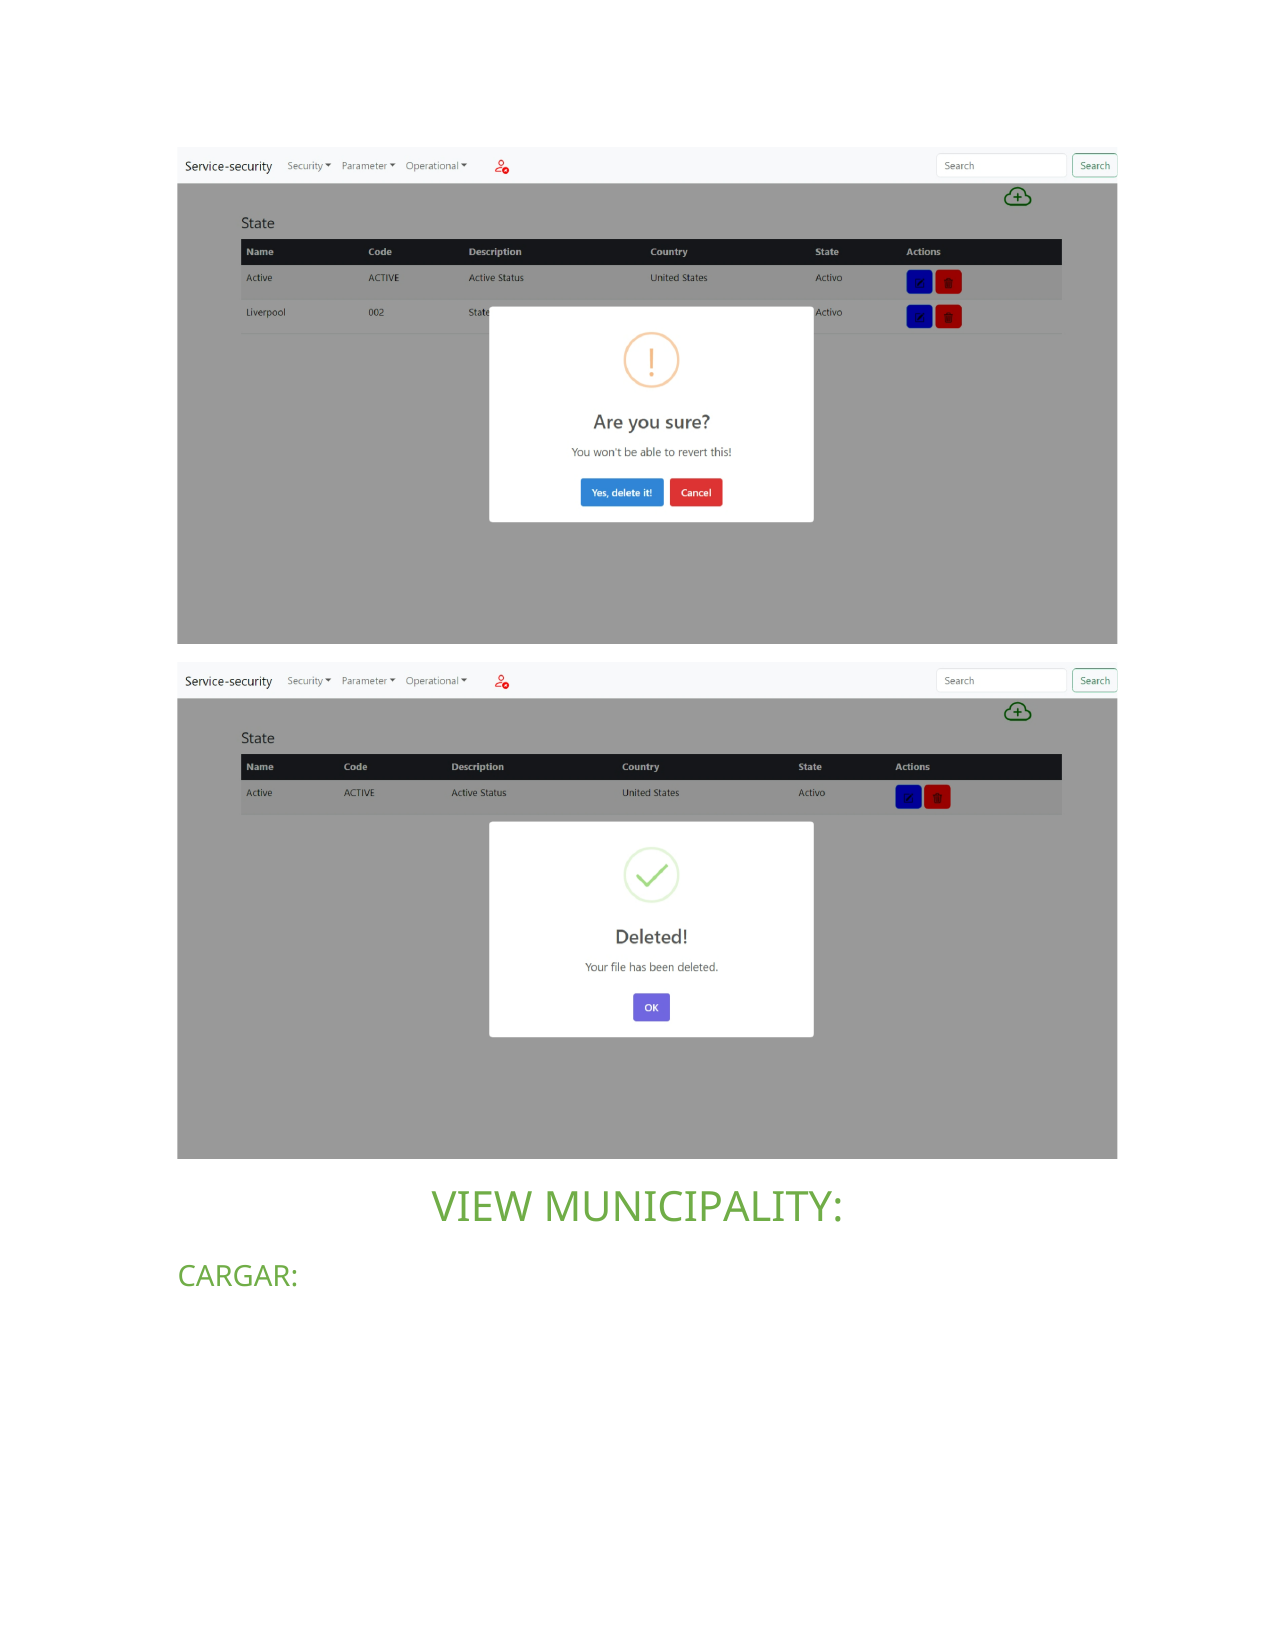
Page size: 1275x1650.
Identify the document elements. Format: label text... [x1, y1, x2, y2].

picture [177, 147, 1118, 644]
text CARGAR: [177, 1255, 1098, 1294]
picture [177, 662, 1118, 1159]
text VIEW MUNICIPALITY: [177, 1177, 1098, 1234]
